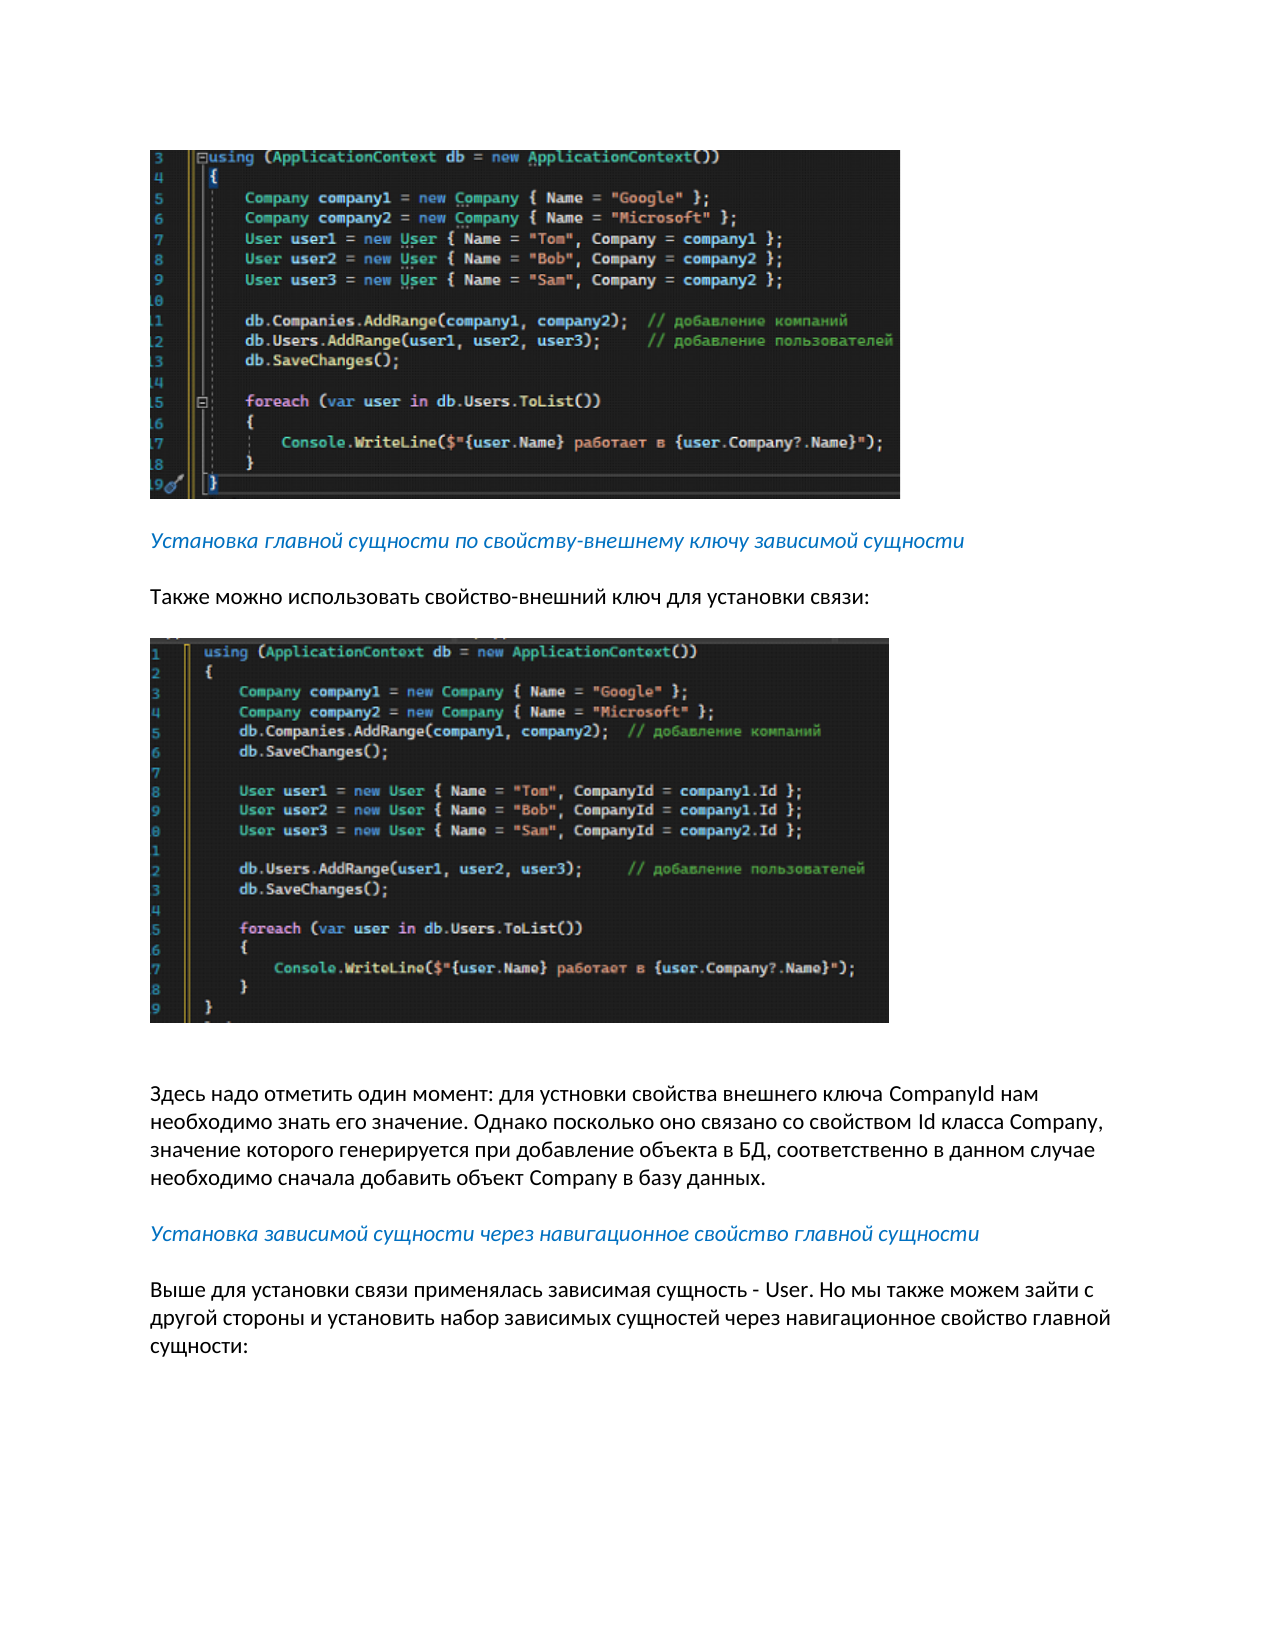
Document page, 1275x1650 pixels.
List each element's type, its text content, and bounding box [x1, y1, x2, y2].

text Здесь надо отметить один момент: для устновки свойства внешнего ключа CompanyId нам необходимо знать его значение. Однако посколько оно связано со свойством Id класса Company, значение которого генерируется при добавление объекта в БД, соответственно в данном случае необходимо сначала добавить объект Company в базу данных. [150, 1079, 1125, 1191]
picture [150, 150, 901, 499]
text Выше для установки связи применялась зависимая сущность - User. Но мы также можем зайти с другой стороны и установить набор зависимых сущностей через навигационное свойство главной сущности: [150, 1275, 1125, 1359]
picture [150, 638, 889, 1023]
text Также можно использовать свойство-внешний ключ для установки связи: [150, 582, 1125, 611]
text Установка зависимой сущности через навигационное свойство главной сущности [150, 1219, 1125, 1247]
text Установка главной сущности по свойству-внешнему ключу зависимой сущности [150, 526, 1125, 554]
